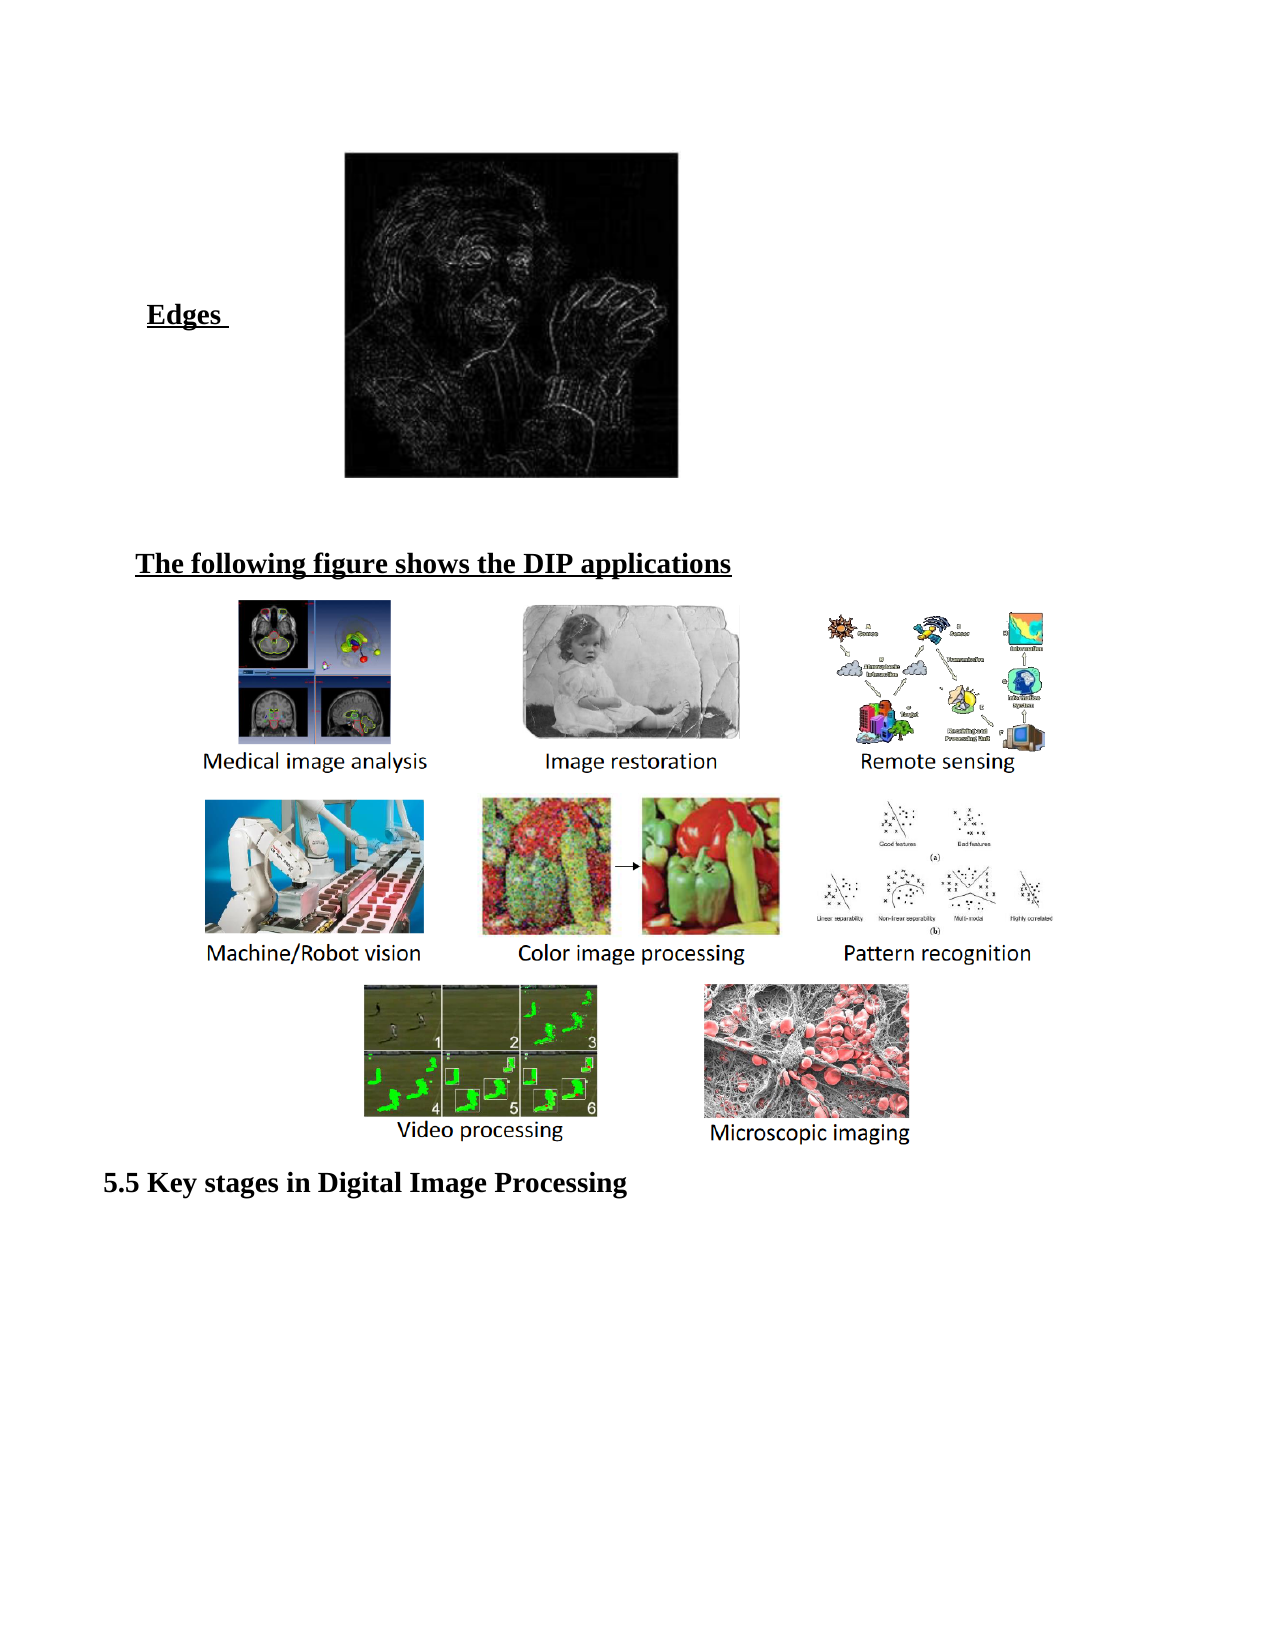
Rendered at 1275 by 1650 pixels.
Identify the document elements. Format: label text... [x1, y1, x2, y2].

text The following figure shows the DIP applications [135, 546, 1125, 580]
table_cell Edges [135, 150, 333, 496]
picture [196, 596, 1064, 1149]
picture [343, 150, 681, 478]
table_cell [333, 150, 1106, 496]
text 5.5 Key stages in Digital Image Processing [103, 1165, 1125, 1199]
